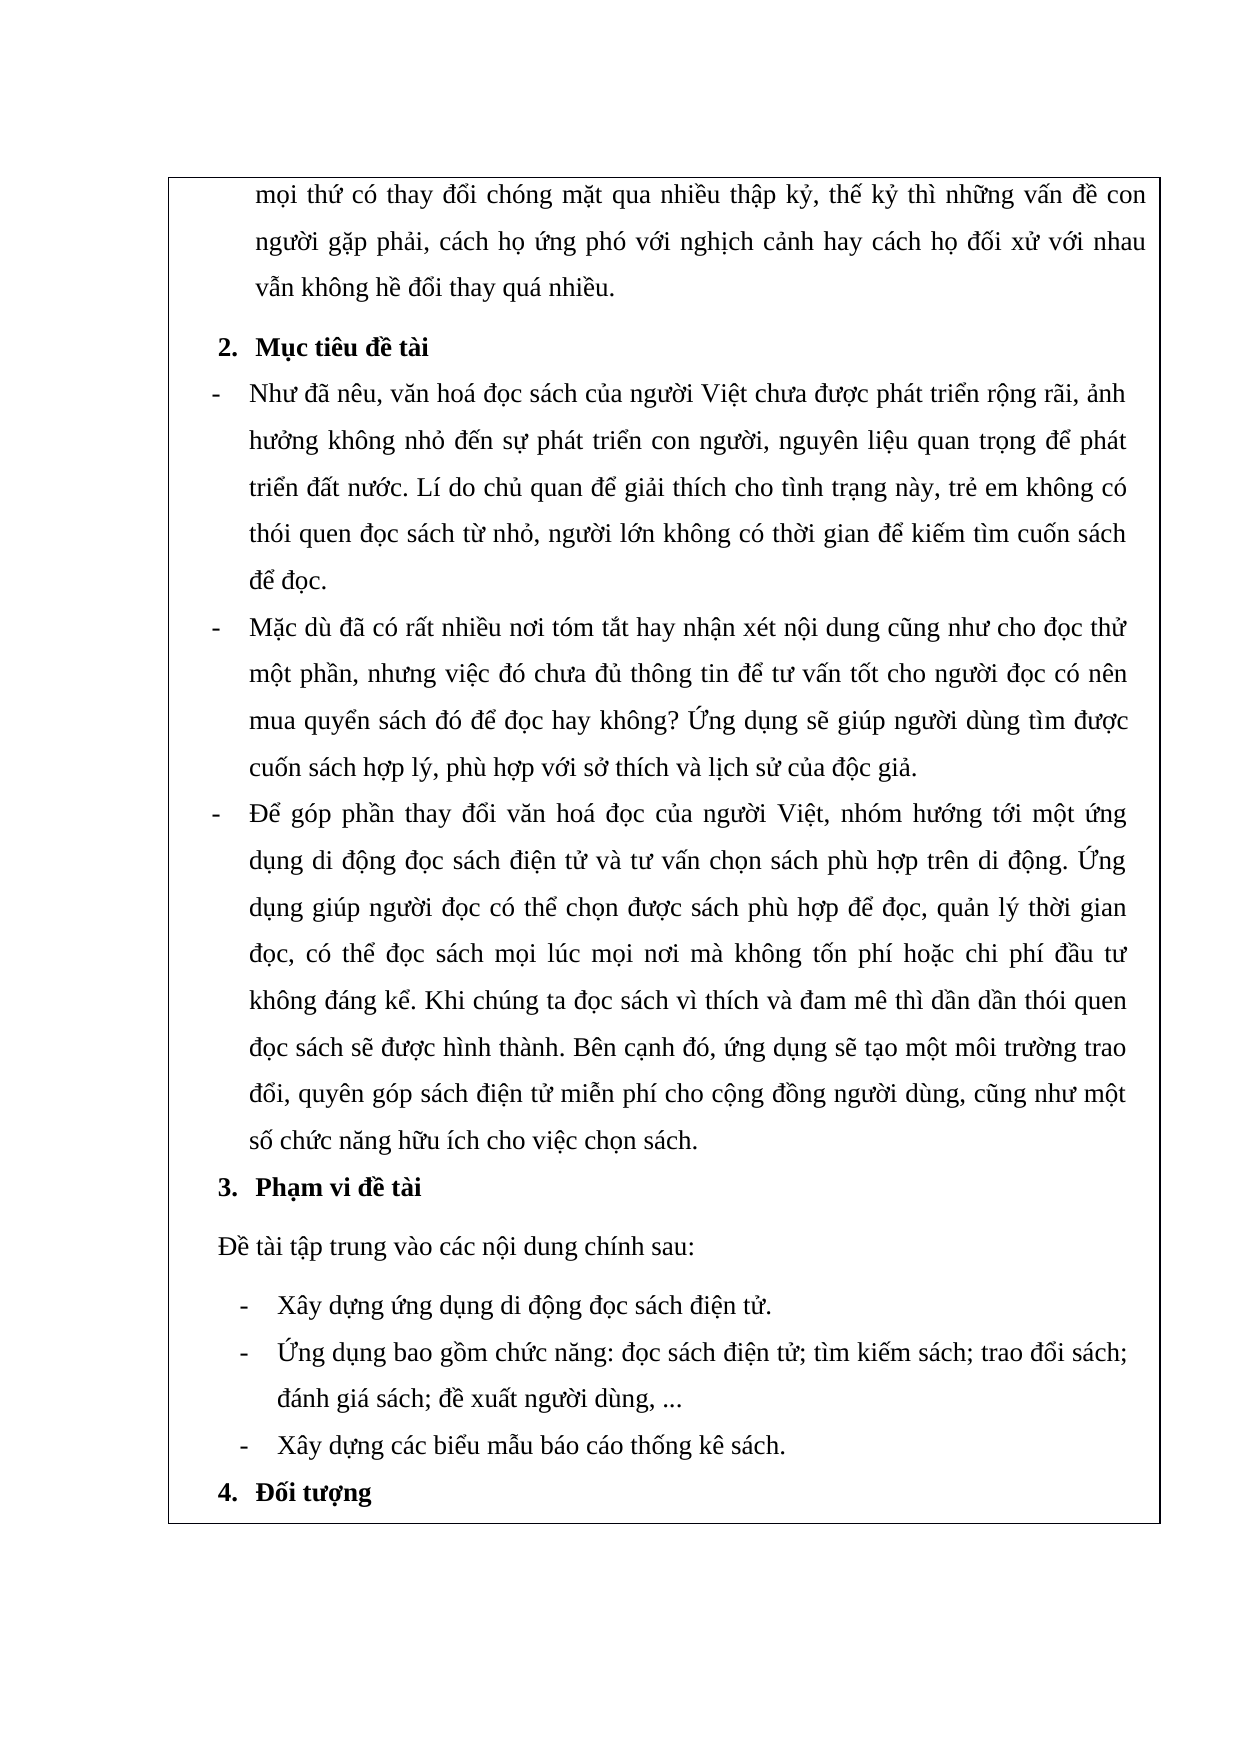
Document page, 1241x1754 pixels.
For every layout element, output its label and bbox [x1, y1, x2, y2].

table_cell [169, 178, 1159, 1522]
